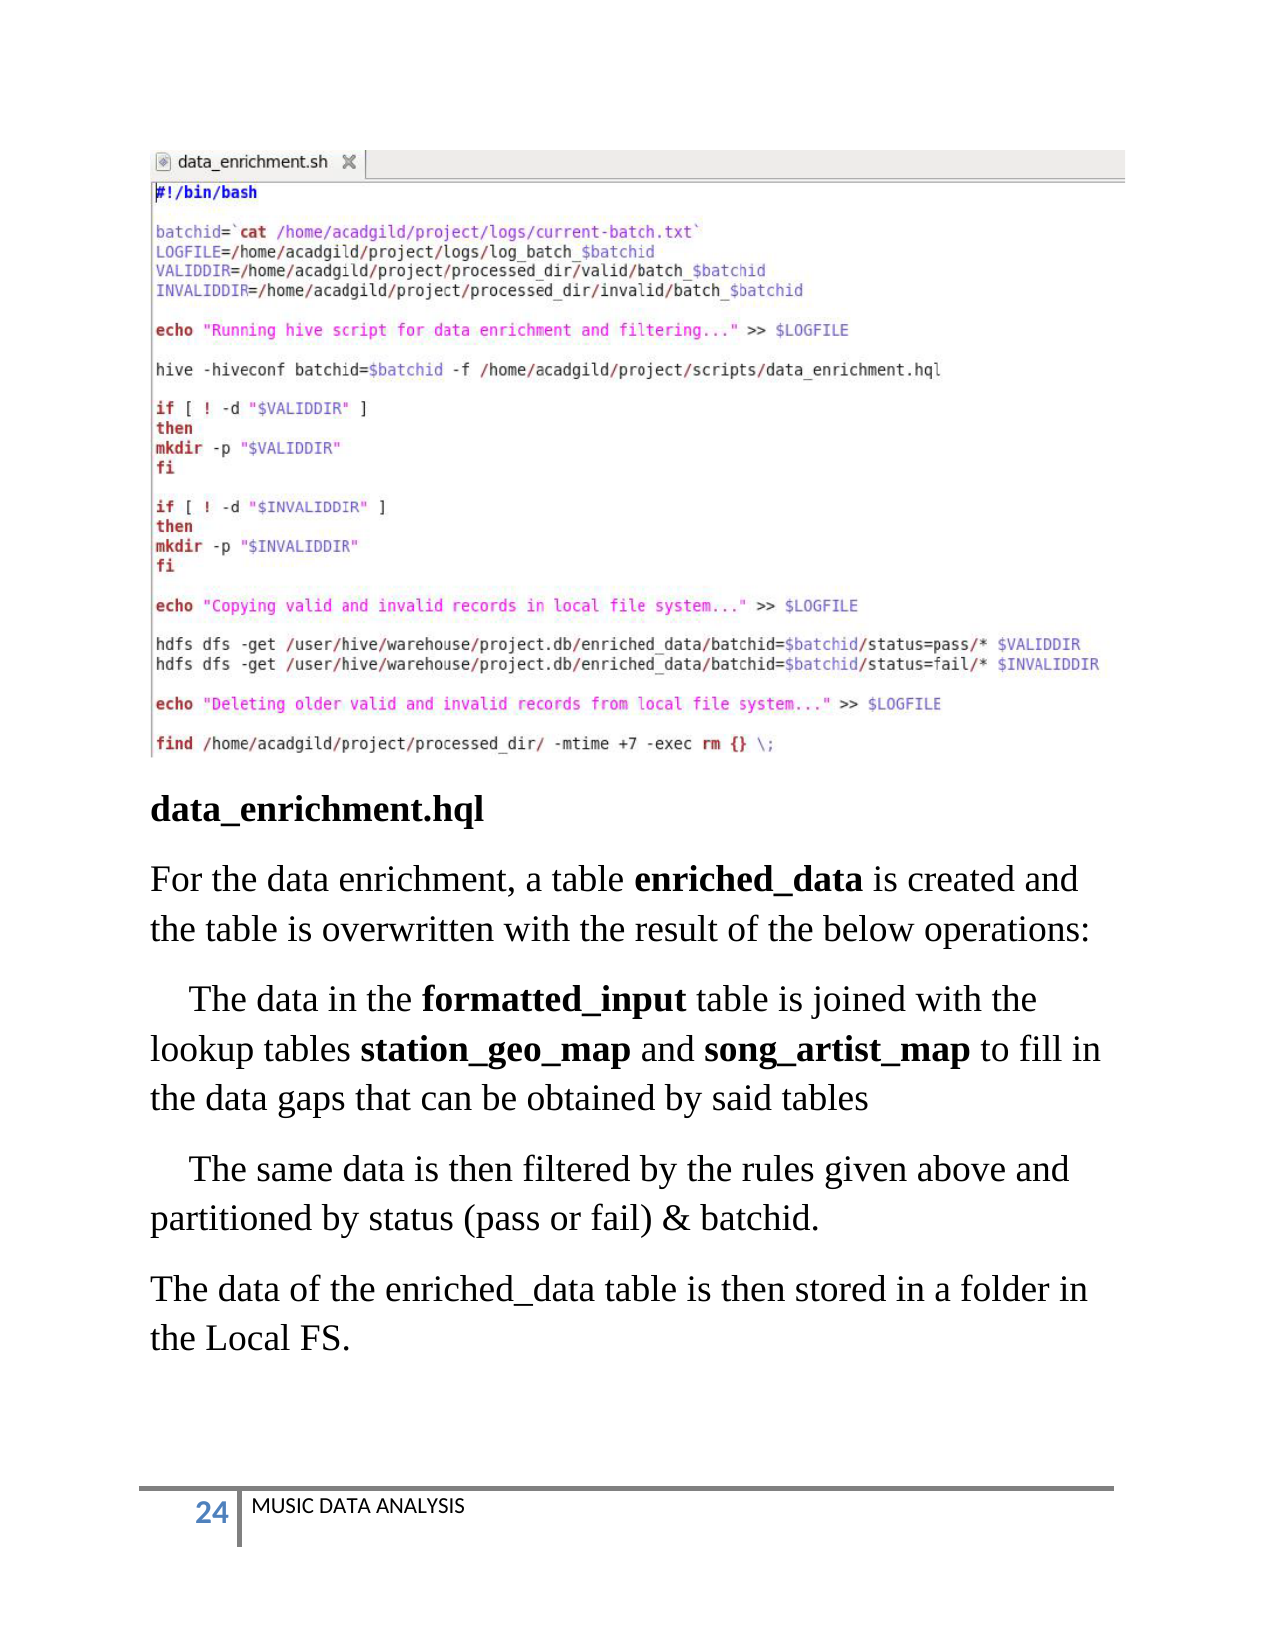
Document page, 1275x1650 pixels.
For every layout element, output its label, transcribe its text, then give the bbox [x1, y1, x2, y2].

text For the data enrichment, a table enriched_data is created and the table is overwritten with the result of the below operations: [150, 856, 1125, 949]
text data_enrichment.hql [150, 786, 1125, 829]
text  The data in the formatted_input table is joined with the lookup tables station_geo_map and song_artist_map to fill in the data gaps that can be obtained by said tables [150, 976, 1125, 1119]
text  The same data is then filtered by the rules given above and partitioned by status (pass or fail) & batchid. [150, 1146, 1125, 1239]
picture [150, 150, 1125, 761]
text The data of the enriched_data table is then stored in a folder in the Local FS. [150, 1266, 1125, 1359]
